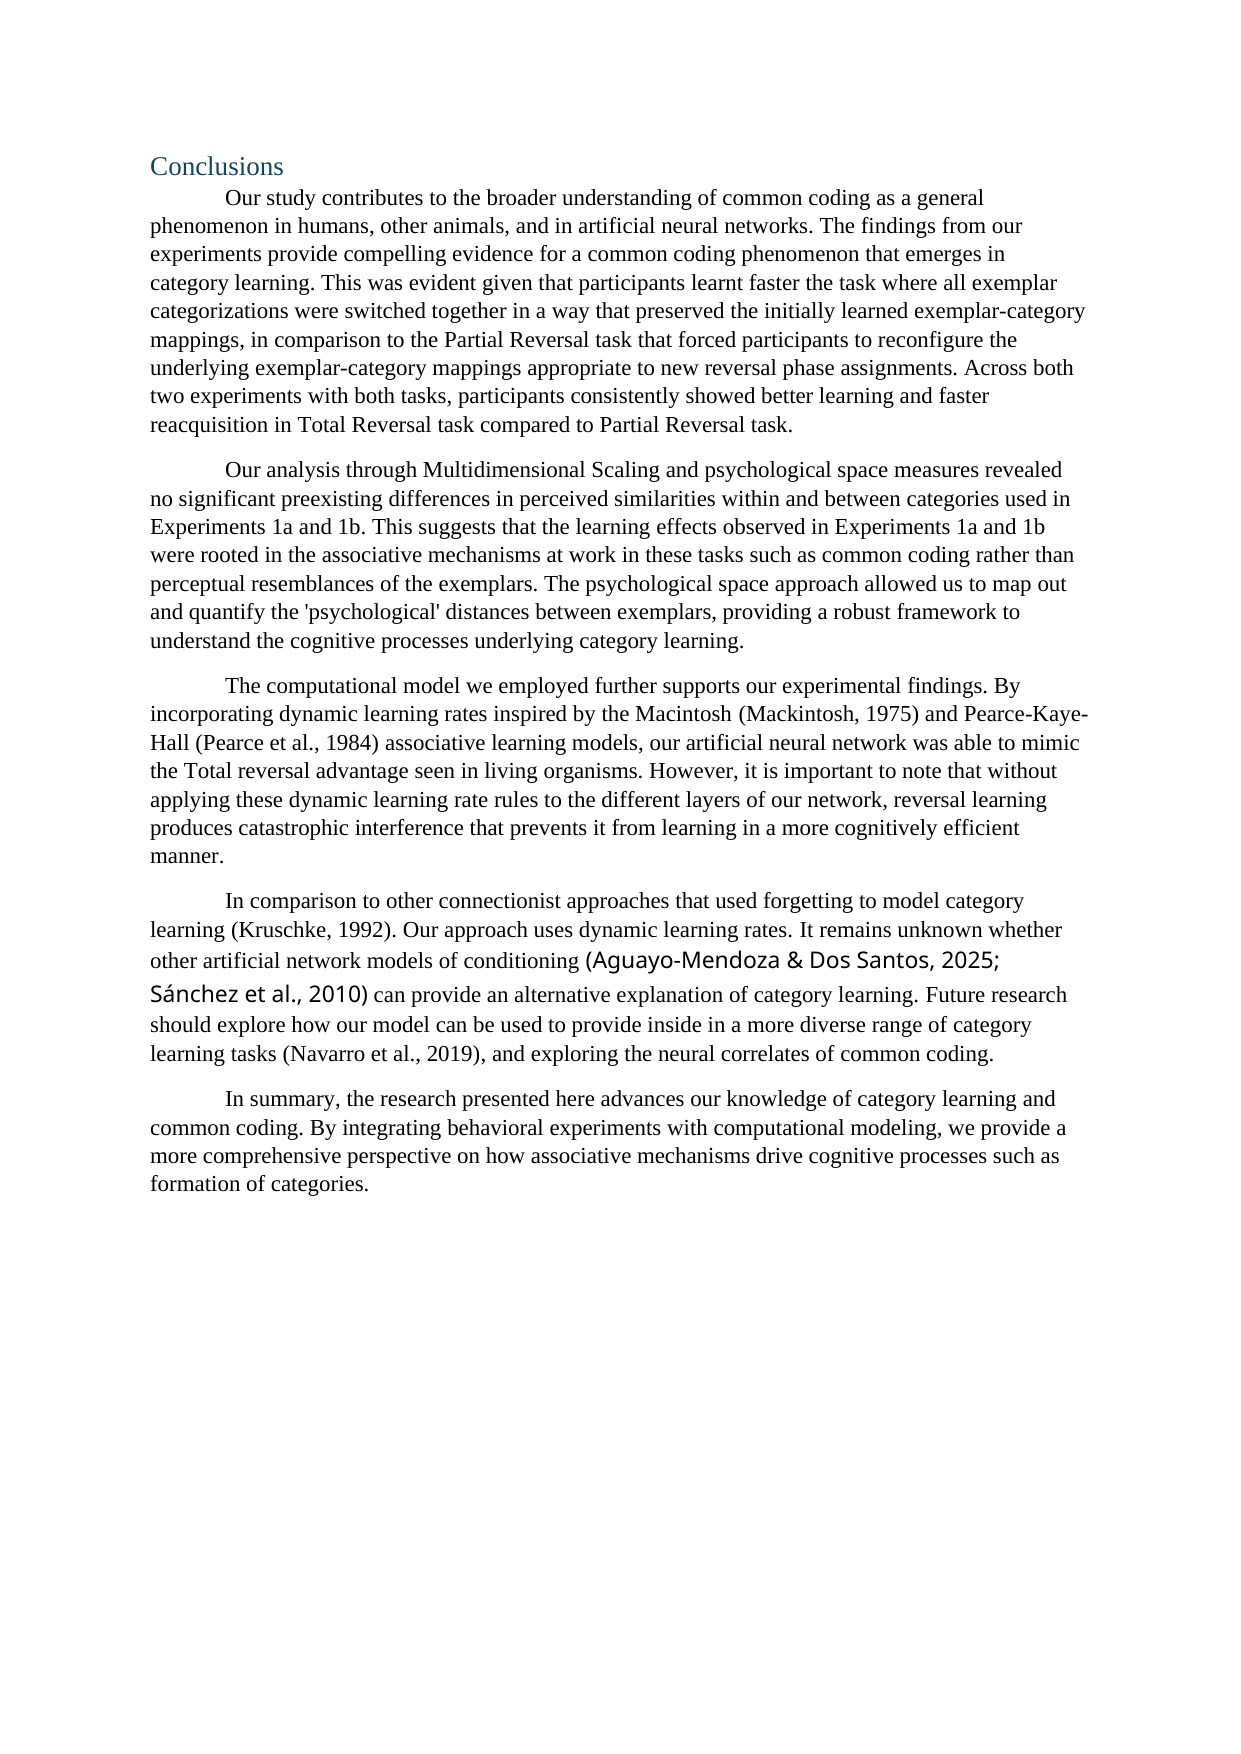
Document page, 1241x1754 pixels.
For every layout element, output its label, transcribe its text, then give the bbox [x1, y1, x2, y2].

text The computational model we employed further supports our experimental findings. By incorporating dynamic learning rates inspired by the Macintosh and Pearce-Kaye-Hall associative learning models, our artificial neural network was able to mimic the Total reversal advantage seen in living organisms. However, it is important to note that without applying these dynamic learning rate rules to the different layers of our network, reversal learning produces catastrophic interference that prevents it from learning in a more cognitively efficient manner. [150, 672, 1090, 869]
text In comparison to other connectionist approaches that used forgetting to model category learning . Our approach uses dynamic learning rates. It remains unknown whether other artificial network models of conditioning can provide an alternative explanation of category learning. Future research should explore how our model can be used to provide inside in a more diverse range of category learning tasks , and exploring the neural correlates of common coding. [150, 888, 1090, 1066]
text Our study contributes to the broader understanding of common coding as a general phenomenon in humans, other animals, and in artificial neural networks. The findings from our experiments provide compelling evidence for a common coding phenomenon that emerges in category learning. This was evident given that participants learnt faster the task where all exemplar categorizations were switched together in a way that preserved the initially learned exemplar-category mappings, in comparison to the Partial Reversal task that forced participants to reconfigure the underlying exemplar-category mappings appropriate to new reversal phase assignments. Across both two experiments with both tasks, participants consistently showed better learning and faster reacquisition in Total Reversal task compared to Partial Reversal task. [150, 183, 1090, 437]
text Our analysis through Multidimensional Scaling and psychological space measures revealed no significant preexisting differences in perceived similarities within and between categories used in Experiments 1a and 1b. This suggests that the learning effects observed in Experiments 1a and 1b were rooted in the associative mechanisms at work in these tasks such as common coding rather than perceptual resemblances of the exemplars. The psychological space approach allowed us to map out and quantify the 'psychological' distances between exemplars, providing a robust framework to understand the cognitive processes underlying category learning. [150, 456, 1090, 653]
text In summary, the research presented here advances our knowledge of category learning and common coding. By integrating behavioral experiments with computational modeling, we provide a more comprehensive perspective on how associative mechanisms drive cognitive processes such as formation of categories. [150, 1085, 1090, 1197]
subtitle Conclusions [150, 150, 1090, 181]
